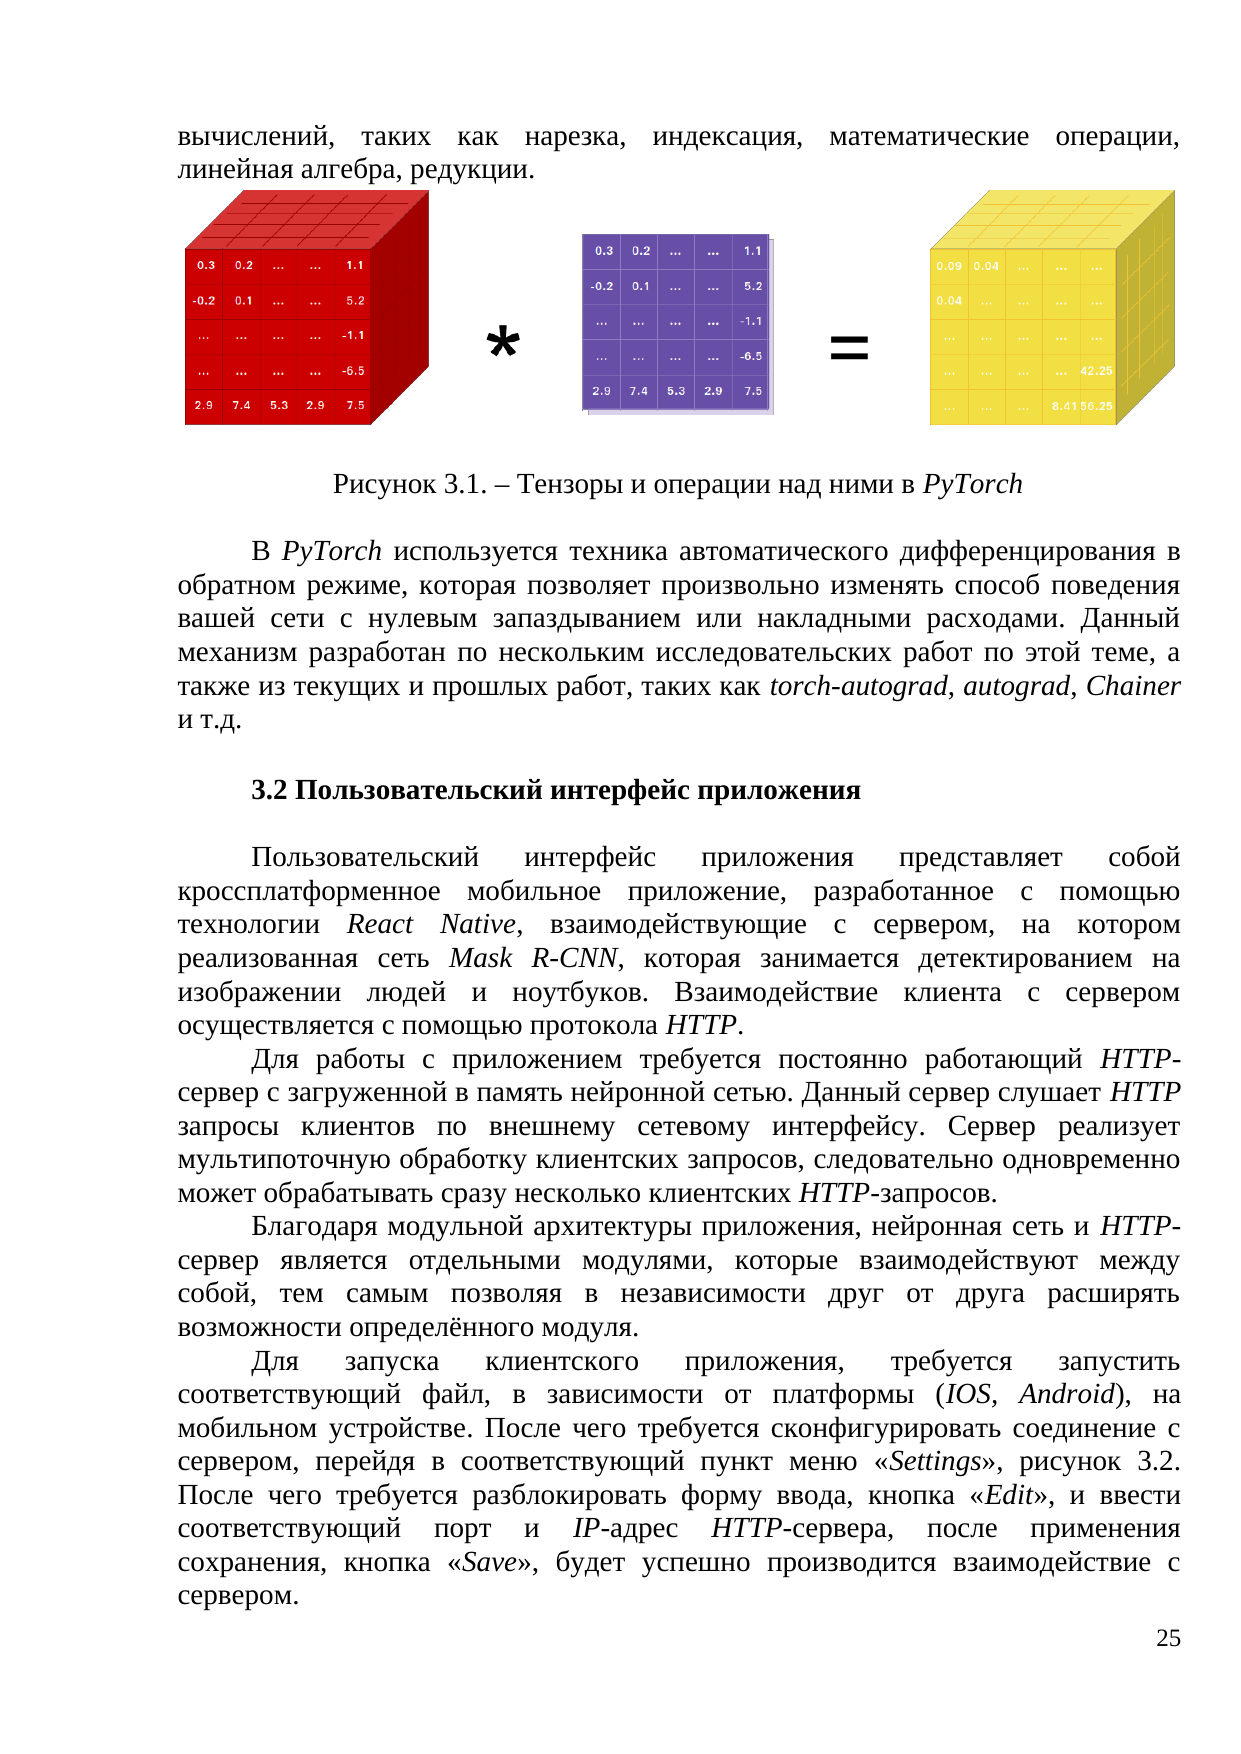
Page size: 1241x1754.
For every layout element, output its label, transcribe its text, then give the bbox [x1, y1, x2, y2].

text Пользовательский интерфейс приложения представляет собой кроссплатформенное мобильное приложение, разработанное с помощью технологии React Native, взаимодействующие с сервером, на котором реализованная сеть Mask R-CNN, которая занимается детектированием на изображении людей и ноутбуков. Взаимодействие клиента с сервером осуществляется с помощью протокола HTTP. [177, 839, 1181, 1041]
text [177, 118, 1181, 185]
text Для запуска клиентского приложения, требуется запустить соответствующий файл, в зависимости от платформы (IOS, Android), на мобильном устройстве. После чего требуется сконфигурировать соединение с сервером, перейдя в соответствующий пункт меню «Settings», рисунок 3.2. После чего требуется разблокировать форму ввода, кнопка «Edit», и ввести соответствующий порт и IP-адрес HTTP-сервера, после применения сохранения, кнопка «Save», будет успешно производится взаимодействие с сервером. [177, 1343, 1181, 1611]
text Для работы с приложением требуется постоянно работающий HTTP-сервер с загруженной в память нейронной сетью. Данный сервер слушает HTTP запросы клиентов по внешнему сетевому интерфейсу. Сервер реализует мультипоточную обработку клиентских запросов, следовательно одновременно может обрабатывать сразу несколько клиентских HTTP-запросов. [177, 1041, 1181, 1208]
text В PyTorch используется техника автоматического дифференцирования в обратном режиме, которая позволяет произвольно изменять способ поведения вашей сети с нулевым запаздыванием или накладными расходами. Данный механизм разработан по нескольким исследовательских работ по этой теме, а также из текущих и прошлых работ, таких как torch-autograd, autograd, Chainer и т.д. [177, 533, 1181, 735]
text Рисунок 3.1. – Тензоры и операции над ними в PyTorch [177, 466, 1181, 500]
text Благодаря модульной архитектуры приложения, нейронная сеть и HTTP-сервер является отдельными модулями, которые взаимодействуют между собой, тем самым позволяя в независимости друг от друга расширять возможности определённого модуля. [177, 1208, 1181, 1343]
subtitle 3.2 Пользовательский интерфейс приложения [177, 772, 1181, 806]
picture [179, 185, 1179, 433]
